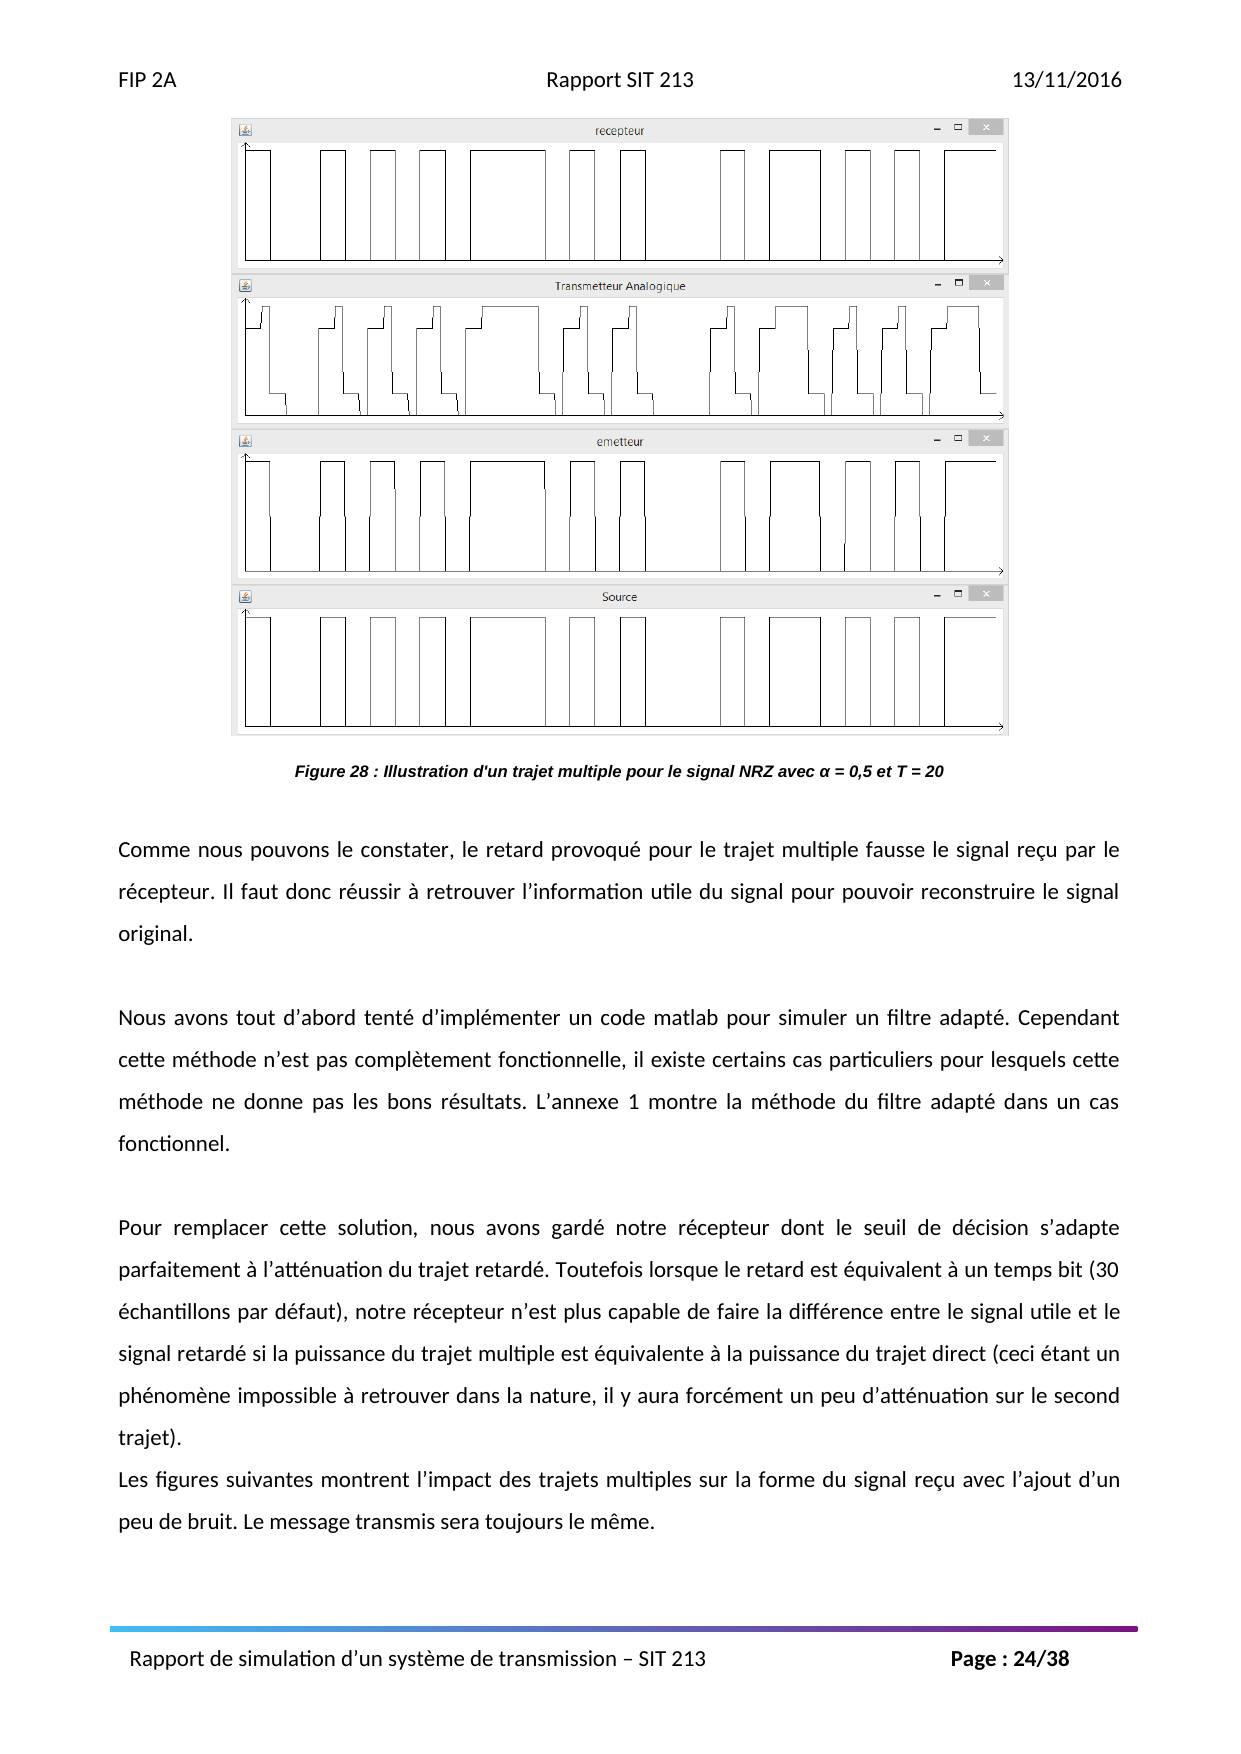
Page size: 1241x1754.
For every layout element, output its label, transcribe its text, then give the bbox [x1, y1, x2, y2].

picture [231, 118, 1009, 736]
text Comme nous pouvons le constater, le retard provoqué pour le trajet multiple fausse le signal reçu par le récepteur. Il faut donc réussir à retrouver l’information utile du signal pour pouvoir reconstruire le signal original. [118, 835, 1122, 947]
text Pour remplacer cette solution, nous avons gardé notre récepteur dont le seuil de décision s’adapte parfaitement à l’atténuation du trajet retardé. Toutefois lorsque le retard est équivalent à un temps bit (30 échantillons par défaut), notre récepteur n’est plus capable de faire la différence entre le signal utile et le signal retardé si la puissance du trajet multiple est équivalente à la puissance du trajet direct (ceci étant un phénomène impossible à retrouver dans la nature, il y aura forcément un peu d’atténuation sur le second trajet). [118, 1213, 1122, 1451]
text Figure 28 : Illustration d'un trajet multiple pour le signal NRZ avec α = 0,5 et T = 20 [118, 762, 1122, 781]
text Nous avons tout d’abord tenté d’implémenter un code matlab pour simuler un filtre adapté. Cependant cette méthode n’est pas complètement fonctionnelle, il existe certains cas particuliers pour lesquels cette méthode ne donne pas les bons résultats. L’annexe 1 montre la méthode du filtre adapté dans un cas fonctionnel. [118, 1003, 1122, 1157]
text Les figures suivantes montrent l’impact des trajets multiples sur la forme du signal reçu avec l’ajout d’un peu de bruit. Le message transmis sera toujours le même. [118, 1465, 1122, 1535]
